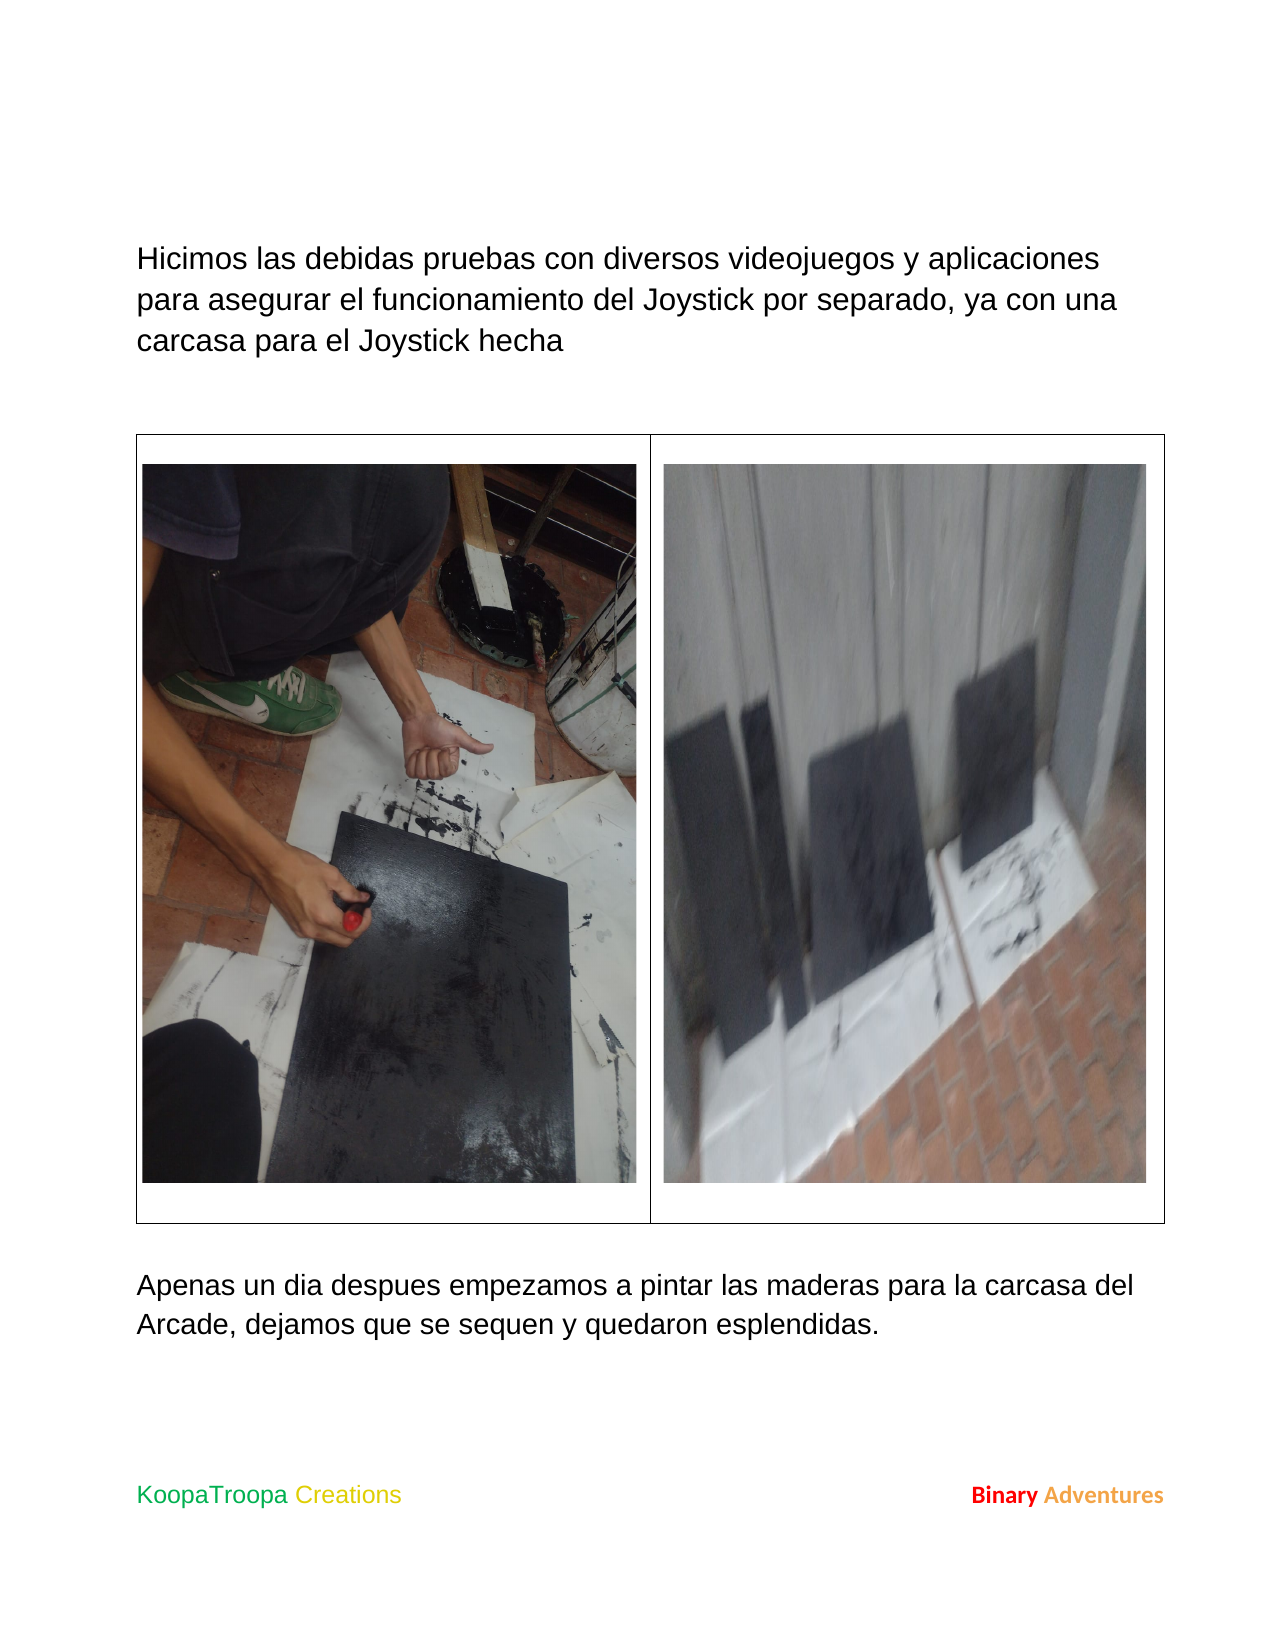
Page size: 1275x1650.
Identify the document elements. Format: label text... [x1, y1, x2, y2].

text Apenas un dia despues empezamos a pintar las maderas para la carcasa del Arcade, dejamos que se sequen y quedaron esplendidas. [136, 1268, 1165, 1341]
table_header [651, 435, 1164, 1223]
picture [142, 464, 637, 1183]
text Hicimos las debidas pruebas con diversos videojuegos y aplicaciones para asegurar el funcionamiento del Joystick por separado, ya con una carcasa para el Joystick hecha [136, 240, 1165, 358]
picture [663, 464, 1147, 1183]
table_header [137, 435, 650, 1223]
